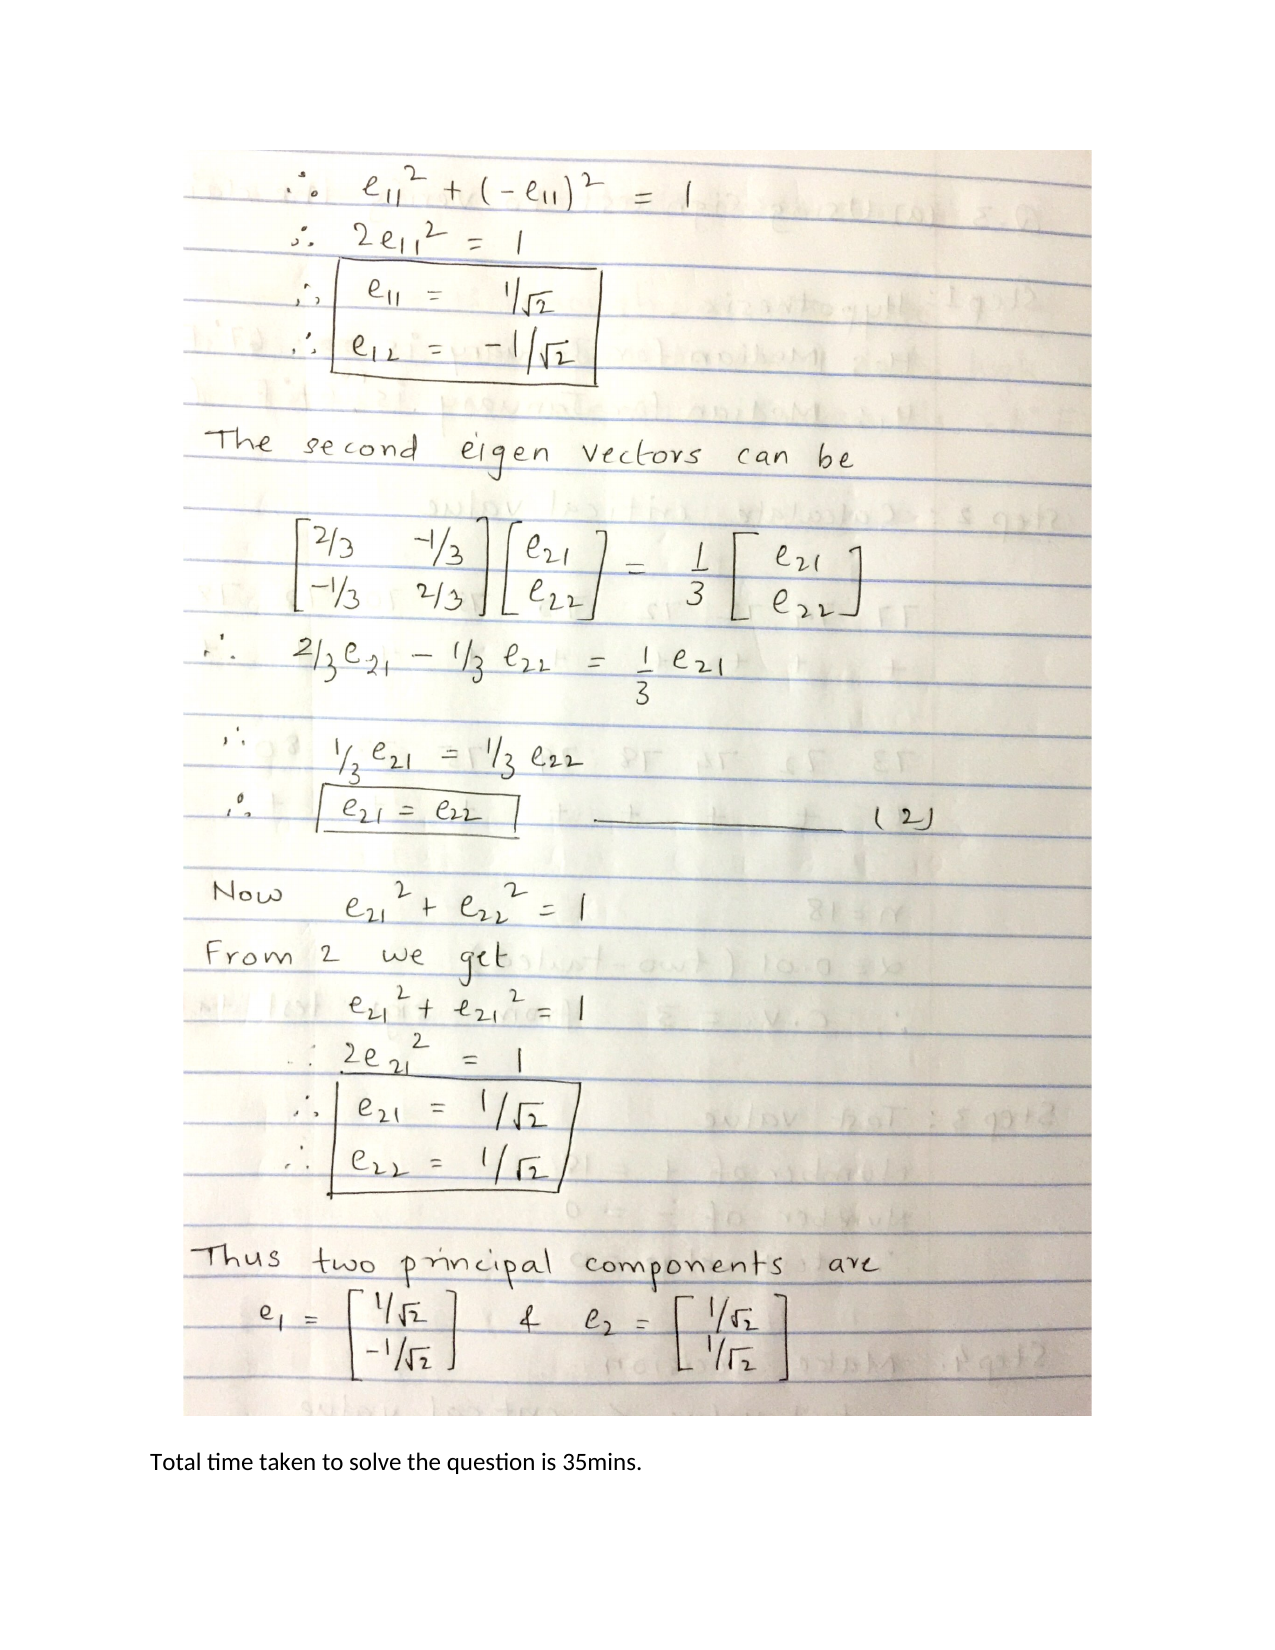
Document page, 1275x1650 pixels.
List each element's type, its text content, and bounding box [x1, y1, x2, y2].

picture [183, 150, 1092, 1416]
text Total time taken to solve the question is 35mins. [150, 1446, 1125, 1477]
